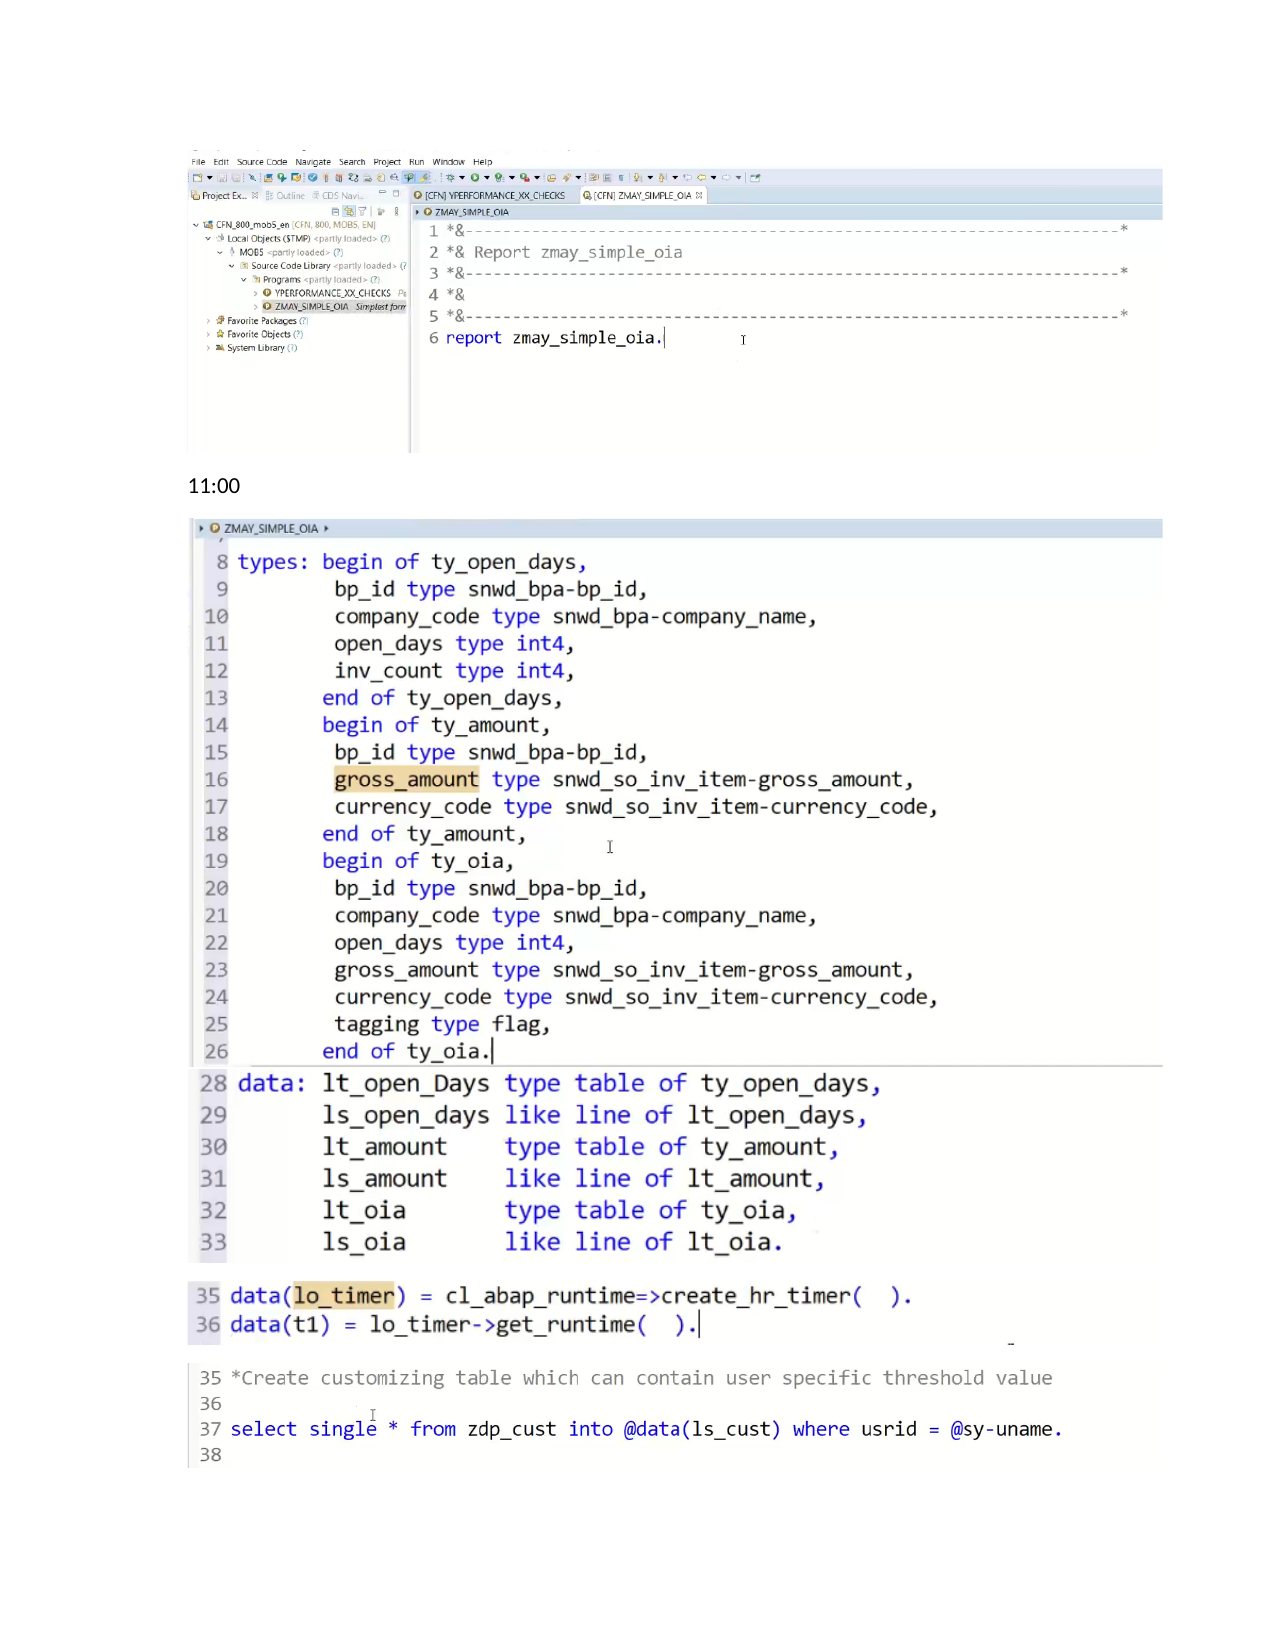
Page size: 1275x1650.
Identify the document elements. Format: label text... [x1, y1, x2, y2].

picture [187, 1363, 1163, 1468]
picture [187, 150, 1163, 453]
text 11:00 [187, 471, 1125, 499]
picture [187, 1069, 1163, 1263]
picture [187, 1281, 1163, 1345]
picture [187, 518, 1163, 1067]
